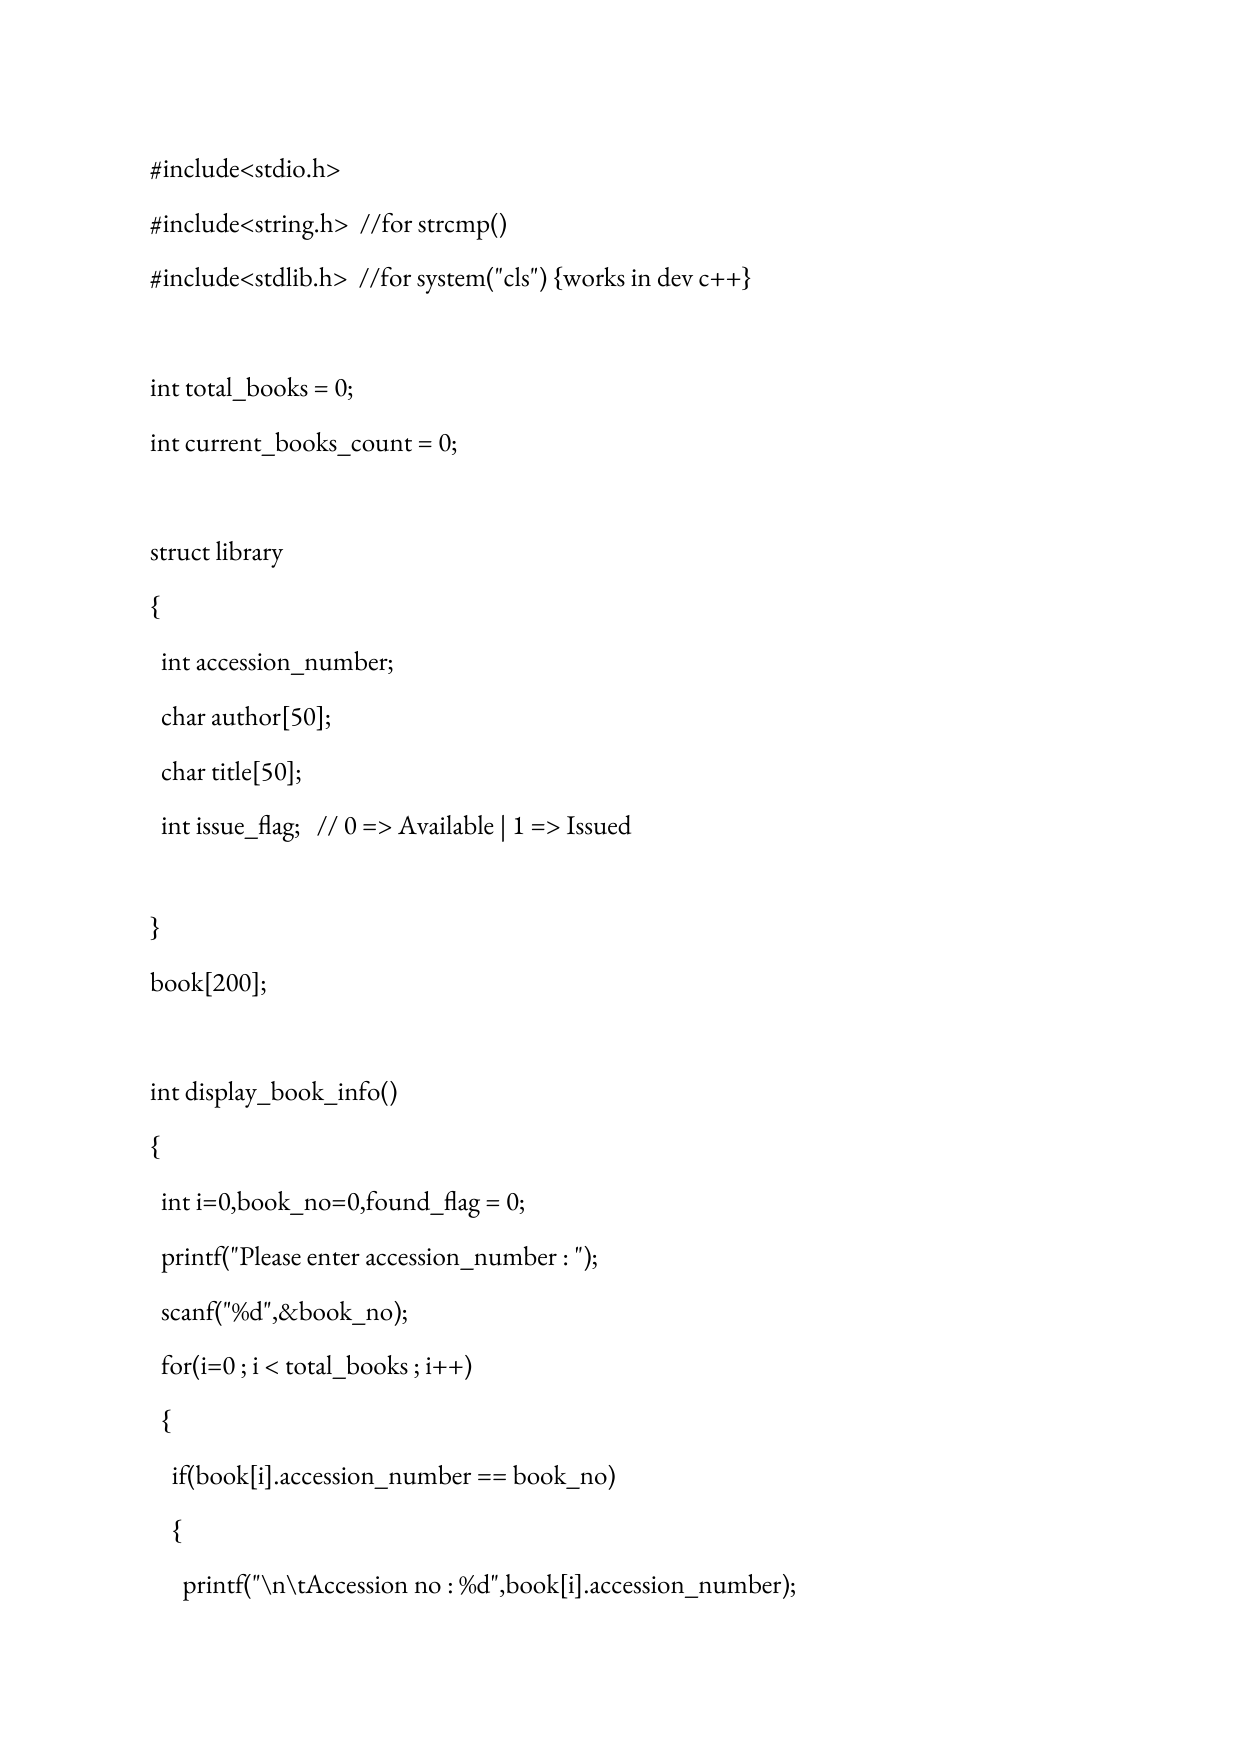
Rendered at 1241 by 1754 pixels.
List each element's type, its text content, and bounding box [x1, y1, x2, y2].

text { [150, 1402, 1090, 1438]
text char author[50]; [150, 698, 1090, 733]
text } [150, 909, 1090, 944]
text #include<stdio.h> [150, 150, 1090, 185]
text for(i=0 ; i < total_books ; i++) [150, 1347, 1090, 1383]
text { [150, 1128, 1090, 1164]
text { [150, 588, 1090, 624]
text { [150, 1512, 1090, 1547]
text char title[50]; [150, 753, 1090, 788]
text int total_books = 0; [150, 369, 1090, 404]
text scanf("%d",&book_no); [150, 1293, 1090, 1328]
text if(book[i].accession_number == book_no) [150, 1457, 1090, 1492]
text printf("\n\tAccession no : %d",book[i].accession_number); [150, 1567, 1090, 1602]
text int i=0,book_no=0,found_flag = 0; [150, 1183, 1090, 1218]
text int issue_flag; // 0 => Available | 1 => Issued [150, 807, 1090, 843]
text int accession_number; [150, 643, 1090, 678]
text book[200]; [150, 964, 1090, 999]
text int current_books_count = 0; [150, 424, 1090, 459]
text printf("Please enter accession_number : "); [150, 1238, 1090, 1273]
text #include<string.h> //for strcmp() [150, 205, 1090, 240]
text #include<stdlib.h> //for system("cls") {works in dev c++} [150, 259, 1090, 295]
text struct library [150, 533, 1090, 569]
text int display_book_info() [150, 1073, 1090, 1109]
